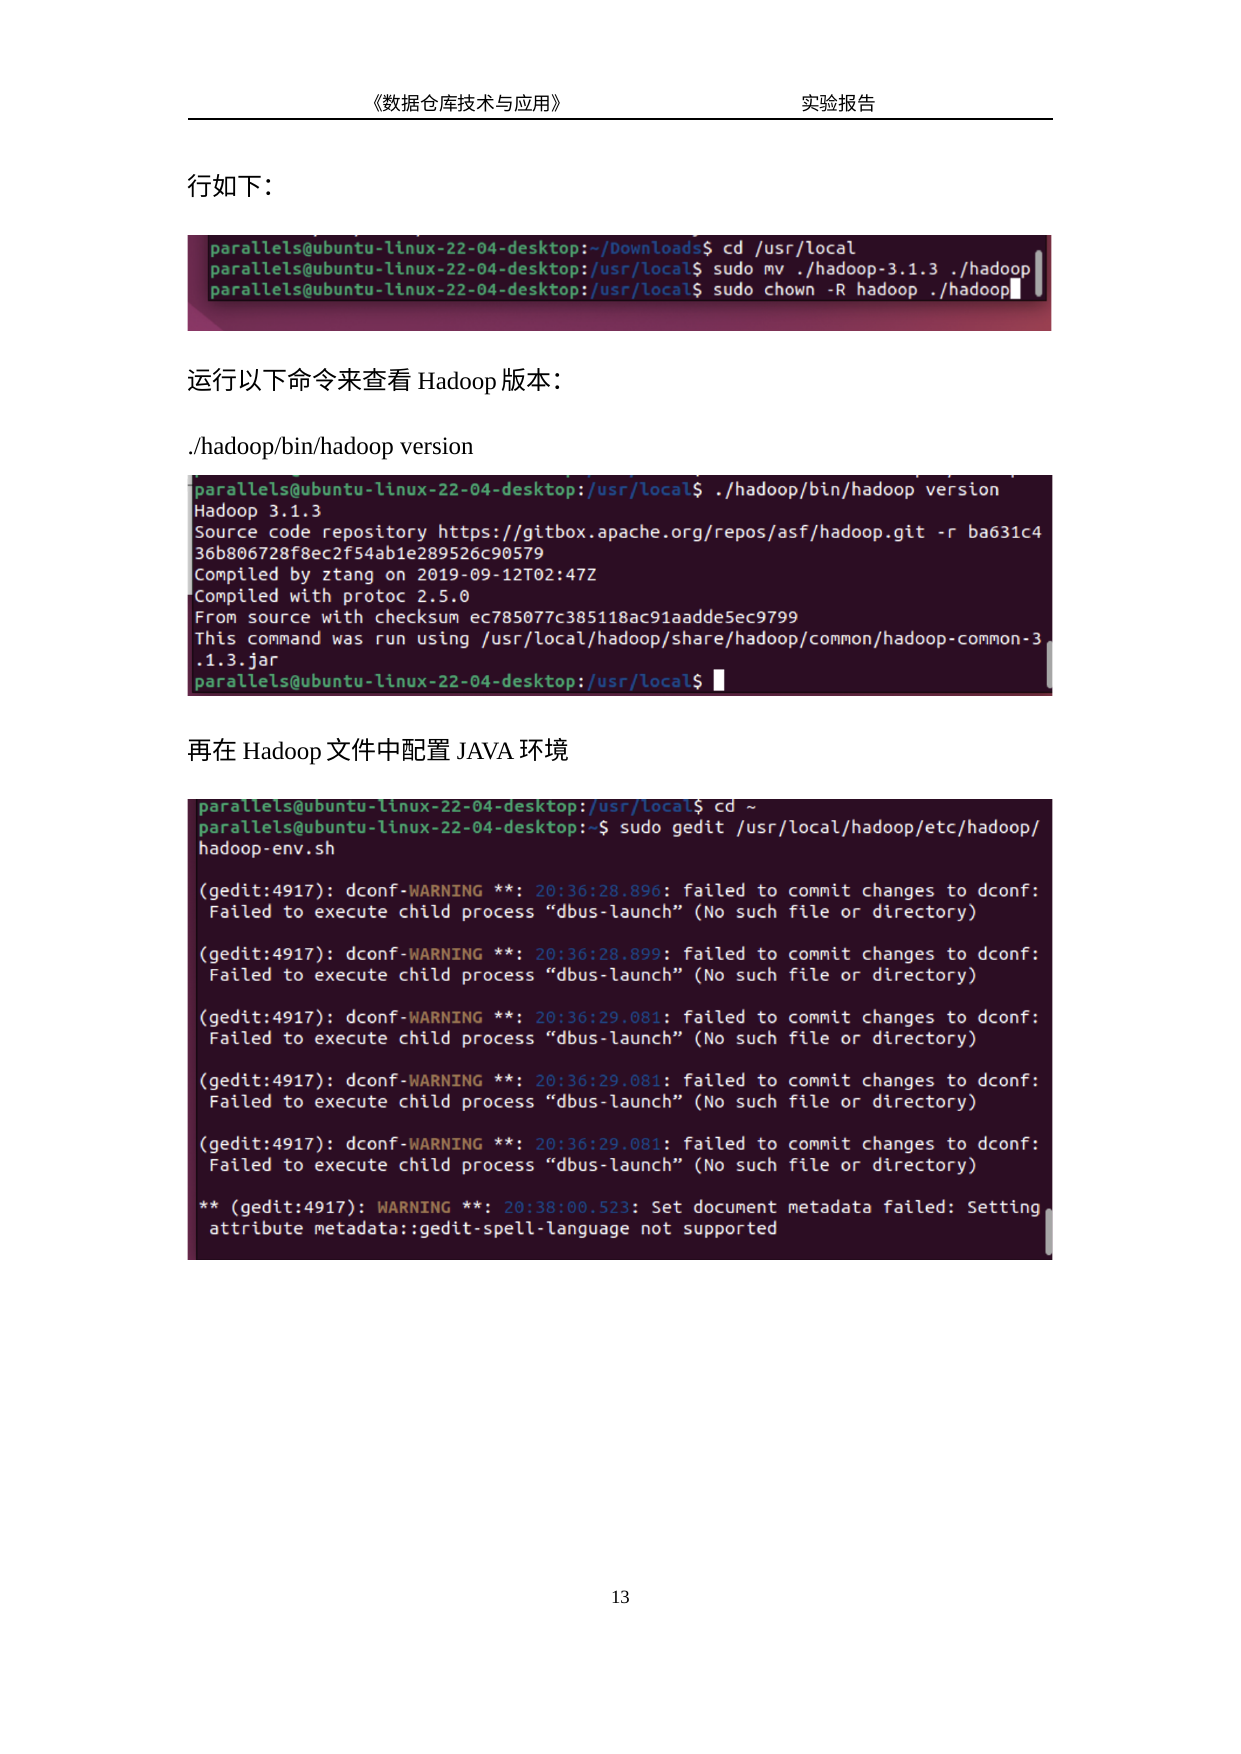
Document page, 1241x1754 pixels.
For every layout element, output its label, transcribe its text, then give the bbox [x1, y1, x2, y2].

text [187, 153, 1053, 218]
text 运行以下命令来查看Hadoop版本： [187, 347, 1053, 412]
text ./hadoop/bin/hadoop version [187, 429, 1053, 461]
picture [187, 475, 1053, 696]
text 再在Hadoop文件中配置JAVA环境 [187, 718, 1053, 783]
picture [187, 799, 1053, 1260]
picture [187, 235, 1052, 331]
